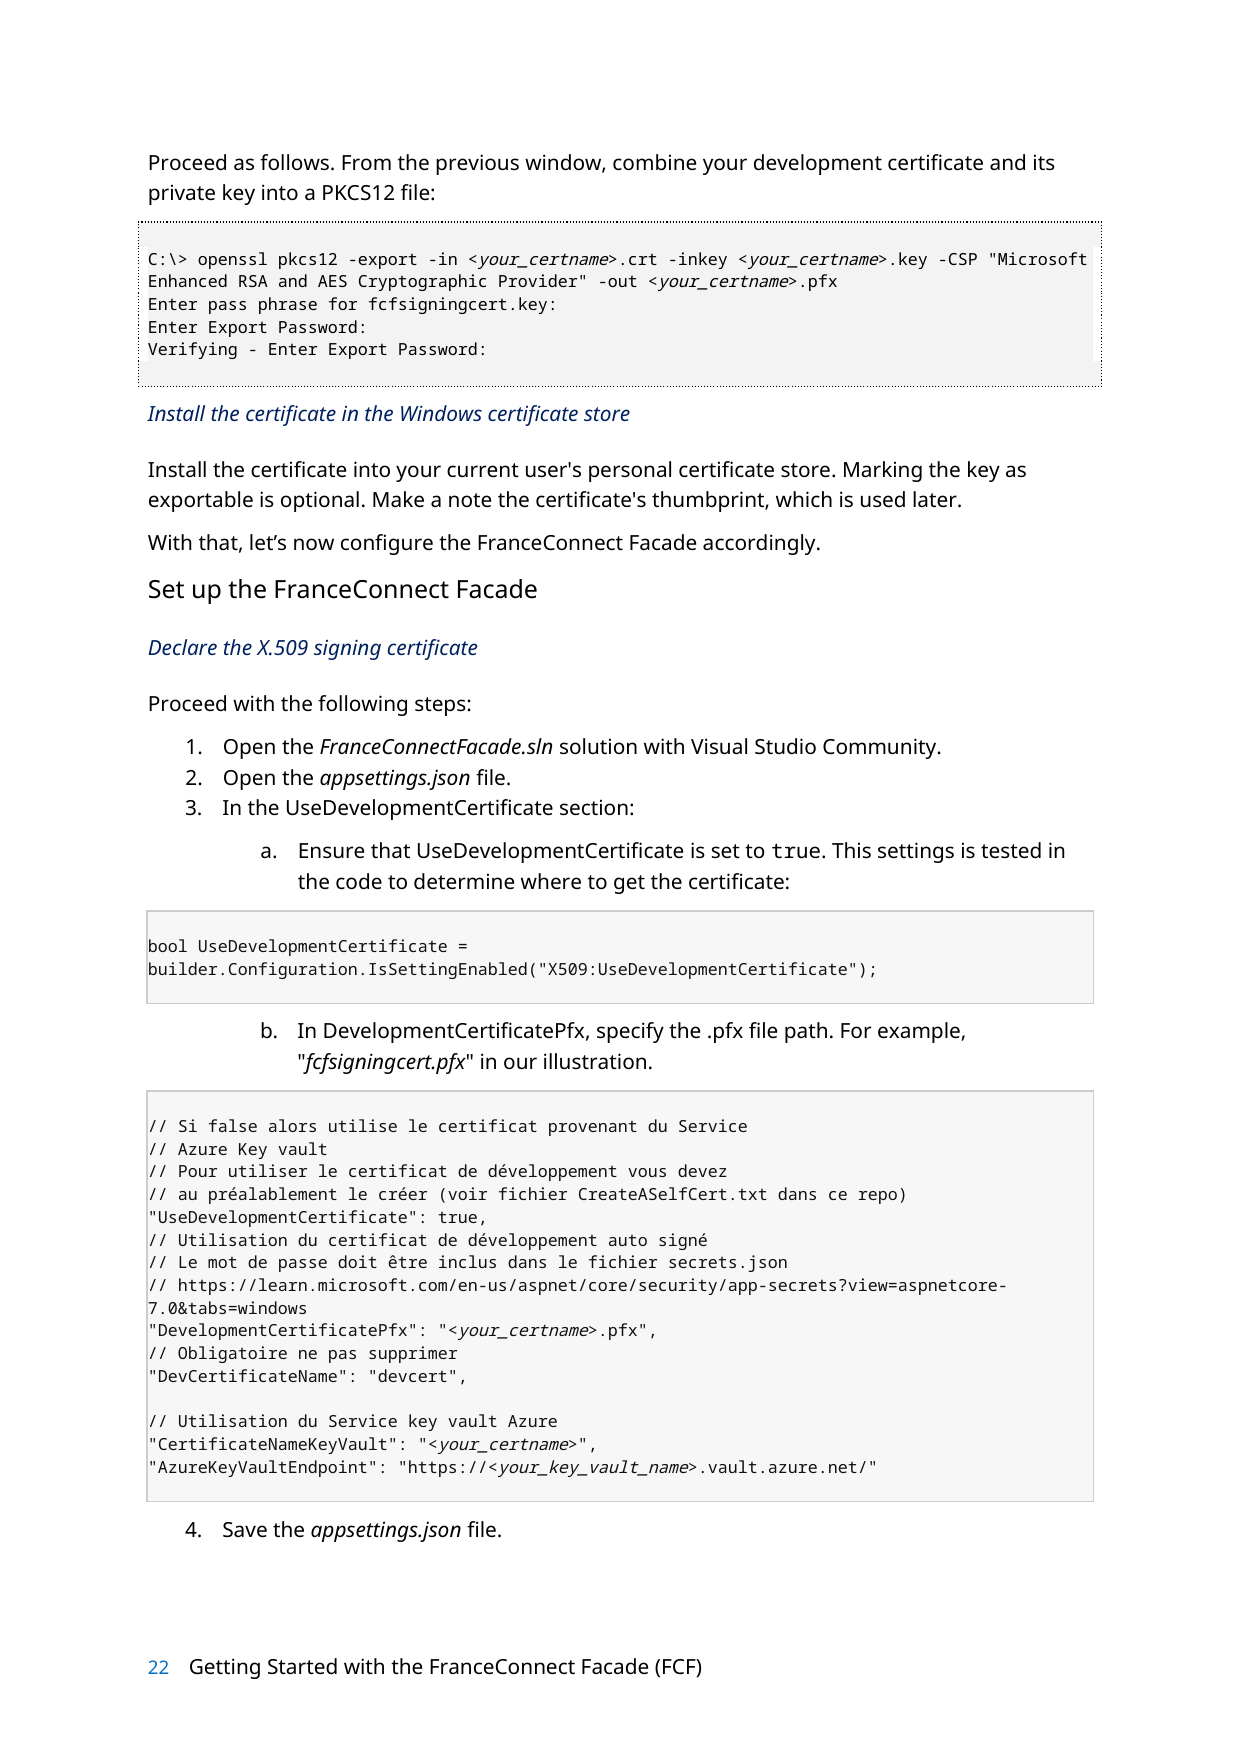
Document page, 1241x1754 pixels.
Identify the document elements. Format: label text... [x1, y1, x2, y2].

subtitle Set up the FranceConnect Facade [148, 572, 1093, 606]
text "AzureKeyVaultEndpoint": "https://<your_key_vault_name>.vault.azure.net/" [148, 1455, 1093, 1476]
text // https://learn.microsoft.com/en-us/aspnet/core/security/app-secrets?view=aspnetcore-7.0&tabs=windows [148, 1274, 1093, 1319]
list Save the appsettings.json file. [185, 1515, 1093, 1543]
text "CertificateNameKeyVault": "<your_certname>", [148, 1433, 1093, 1455]
text Install the certificate into your current user's personal certificate store. Marking the key as exportable is optional. Make a note the certificate's thumbprint, which is used later. [148, 455, 1093, 514]
text Verifying - Enter Export Password: [148, 338, 1093, 358]
text // Pour utiliser le certificat de développement vous devez [148, 1160, 1093, 1183]
text // Si false alors utilise le certificat provenant du Service [148, 1115, 1093, 1137]
text "DevelopmentCertificatePfx": "<your_certname>.pfx", [148, 1319, 1093, 1342]
text Proceed with the following steps: [148, 689, 1093, 717]
text C:\> openssl pkcs12 -export -in <your_certname>.crt -inkey <your_certname>.key -CSP "Microsoft Enhanced RSA and AES Cryptographic Provider" -out <your_certname>.pfx [148, 247, 1093, 293]
text Enter Export Password: [148, 315, 1093, 338]
text // Obligatoire ne pas supprimer [148, 1342, 1093, 1364]
text // Azure Key vault [148, 1137, 1093, 1160]
list Ensure that UseDevelopmentCertificate is set to true. This settings is tested in the code to determine where to get the certificate: [260, 836, 1093, 896]
list In the UseDevelopmentCertificate section: [185, 793, 1093, 822]
text Proceed as follows. From the previous window, combine your development certificate and its private key into a PKCS12 file: [148, 148, 1093, 207]
text // Le mot de passe doit être inclus dans le fichier secrets.json [148, 1251, 1093, 1274]
list Open the appsettings.json file. [185, 763, 1093, 791]
text Enter pass phrase for fcfsigningcert.key: [148, 293, 1093, 315]
subtitle Declare the X.509 signing certificate [148, 633, 1093, 662]
list In DevelopmentCertificatePfx, specify the .pfx file path. For example, "fcfsigningcert.pfx" in our illustration. [260, 1017, 1093, 1076]
text // au préalablement le créer (voir fichier CreateASelfCert.txt dans ce repo) [148, 1183, 1093, 1206]
text // Utilisation du Service key vault Azure [148, 1410, 1093, 1433]
list Open the FranceConnectFacade.sln solution with Visual Studio Community. [185, 732, 1093, 761]
text // Utilisation du certificat de développement auto signé [148, 1228, 1093, 1251]
subtitle Install the certificate in the Windows certificate store [148, 399, 1093, 427]
text "DevCertificateName": "devcert", [148, 1364, 1093, 1387]
text "UseDevelopmentCertificate": true, [148, 1206, 1093, 1228]
text bool UseDevelopmentCertificate = builder.Configuration.IsSettingEnabled("X509:UseDevelopmentCertificate"); [148, 934, 1093, 978]
text With that, let’s now configure the FranceConnect Facade accordingly. [148, 528, 1093, 557]
